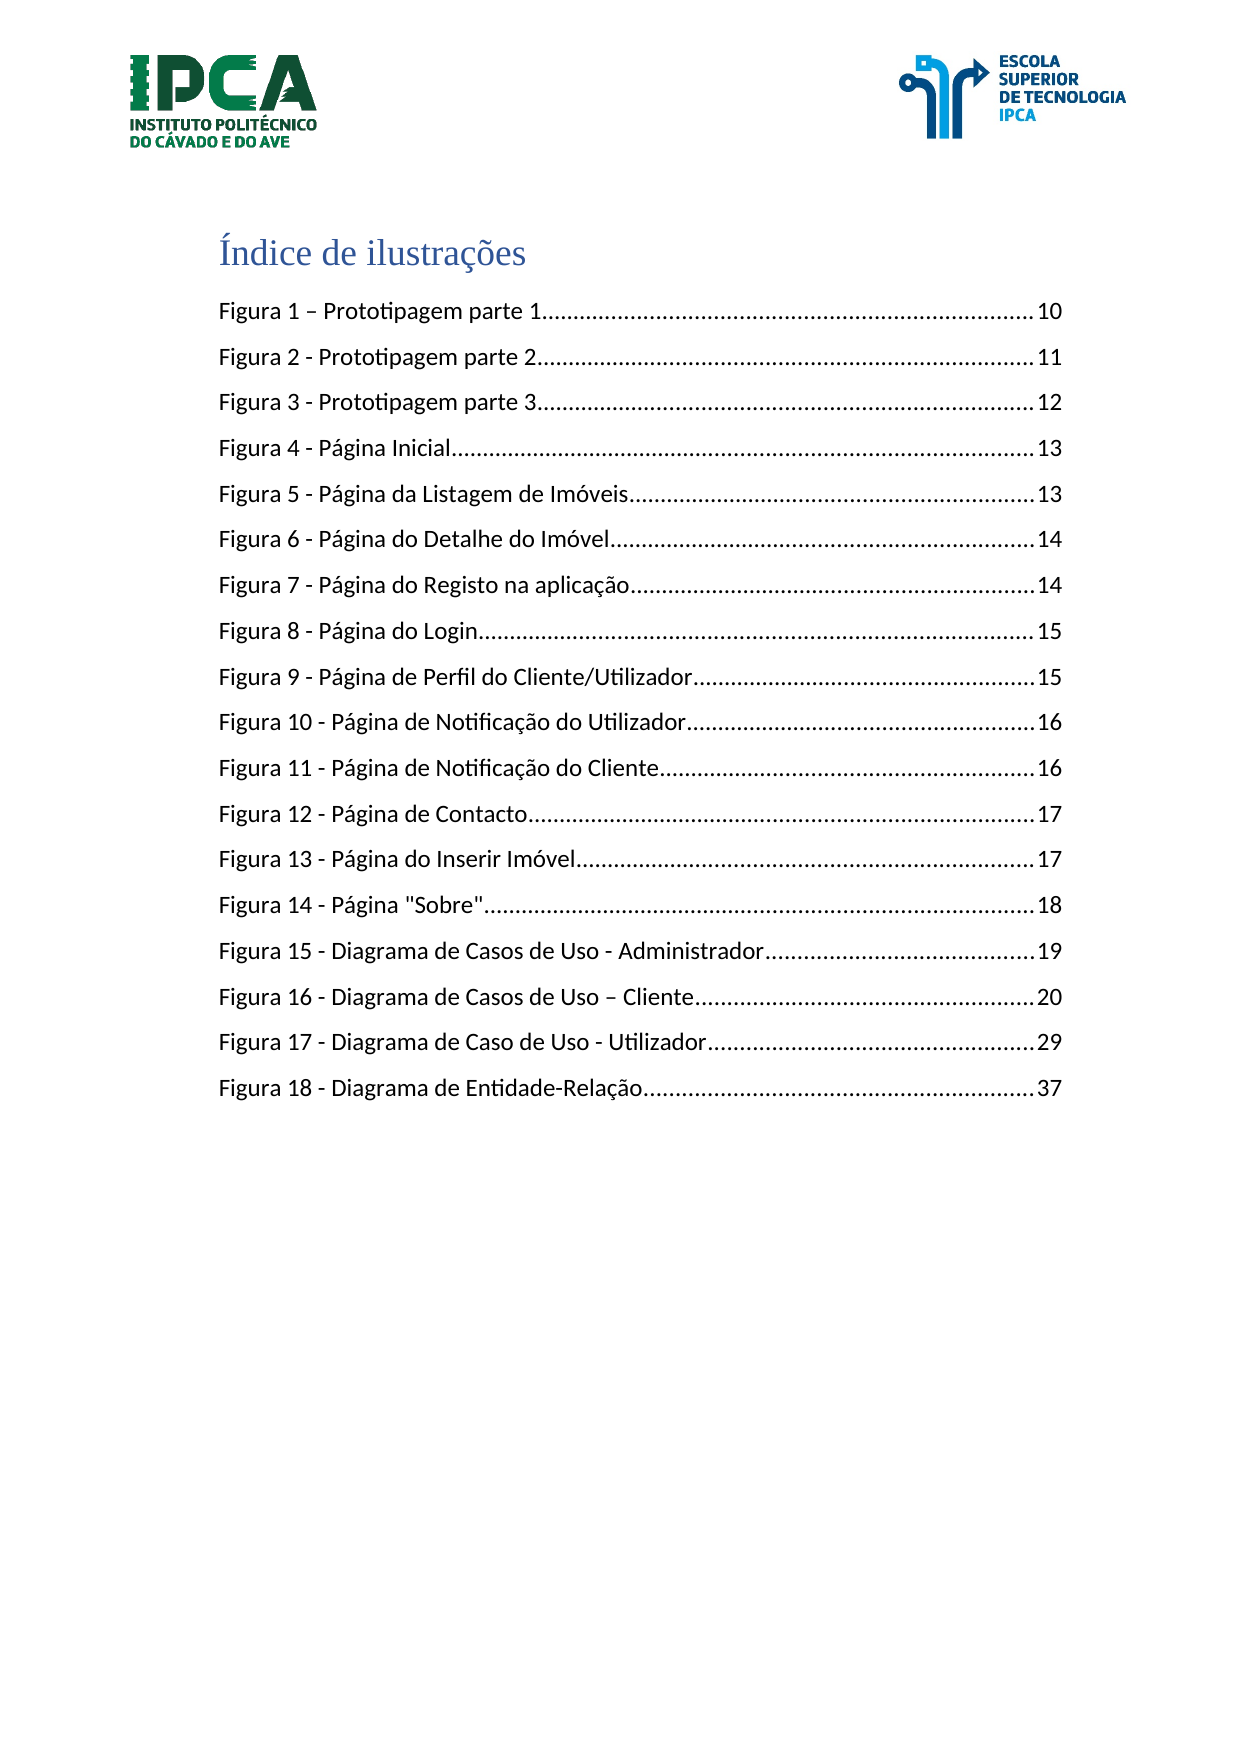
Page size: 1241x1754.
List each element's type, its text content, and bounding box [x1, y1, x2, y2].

text Figura 6 - Página do Detalhe do Imóvel 14 [177, 523, 1063, 554]
text Figura 10 - Página de Notificação do Utilizador 16 [177, 706, 1063, 737]
text Figura 16 - Diagrama de Casos de Uso – Cliente 20 [177, 981, 1063, 1011]
text Figura 2 - Prototipagem parte 2 11 [177, 341, 1063, 371]
text Figura 4 - Página Inicial 13 [177, 432, 1063, 463]
picture [896, 51, 1132, 143]
text Figura 8 - Página do Login 15 [177, 615, 1063, 646]
text Figura 18 - Diagrama de Entidade-Relação 37 [177, 1072, 1063, 1103]
text Figura 5 - Página da Listagem de Imóveis 13 [177, 478, 1063, 508]
text Figura 13 - Página do Inserir Imóvel 17 [177, 844, 1063, 874]
text Figura 15 - Diagrama de Casos de Uso - Administrador 19 [177, 935, 1063, 966]
text Figura 3 - Prototipagem parte 3 12 [177, 386, 1063, 417]
text Figura 14 - Página "Sobre" 18 [177, 889, 1063, 920]
text Figura 1 – Prototipagem parte 1 10 [177, 295, 1063, 325]
text Figura 9 - Página de Perfil do Cliente/Utilizador 15 [177, 661, 1063, 691]
text Figura 12 - Página de Contacto 17 [177, 798, 1063, 828]
picture [126, 51, 318, 149]
text Figura 17 - Diagrama de Caso de Uso - Utilizador 29 [177, 1027, 1063, 1057]
text Figura 11 - Página de Notificação do Cliente 16 [177, 752, 1063, 783]
text Figura 7 - Página do Registo na aplicação 14 [177, 569, 1063, 600]
subtitle Índice de ilustrações [177, 230, 1063, 273]
